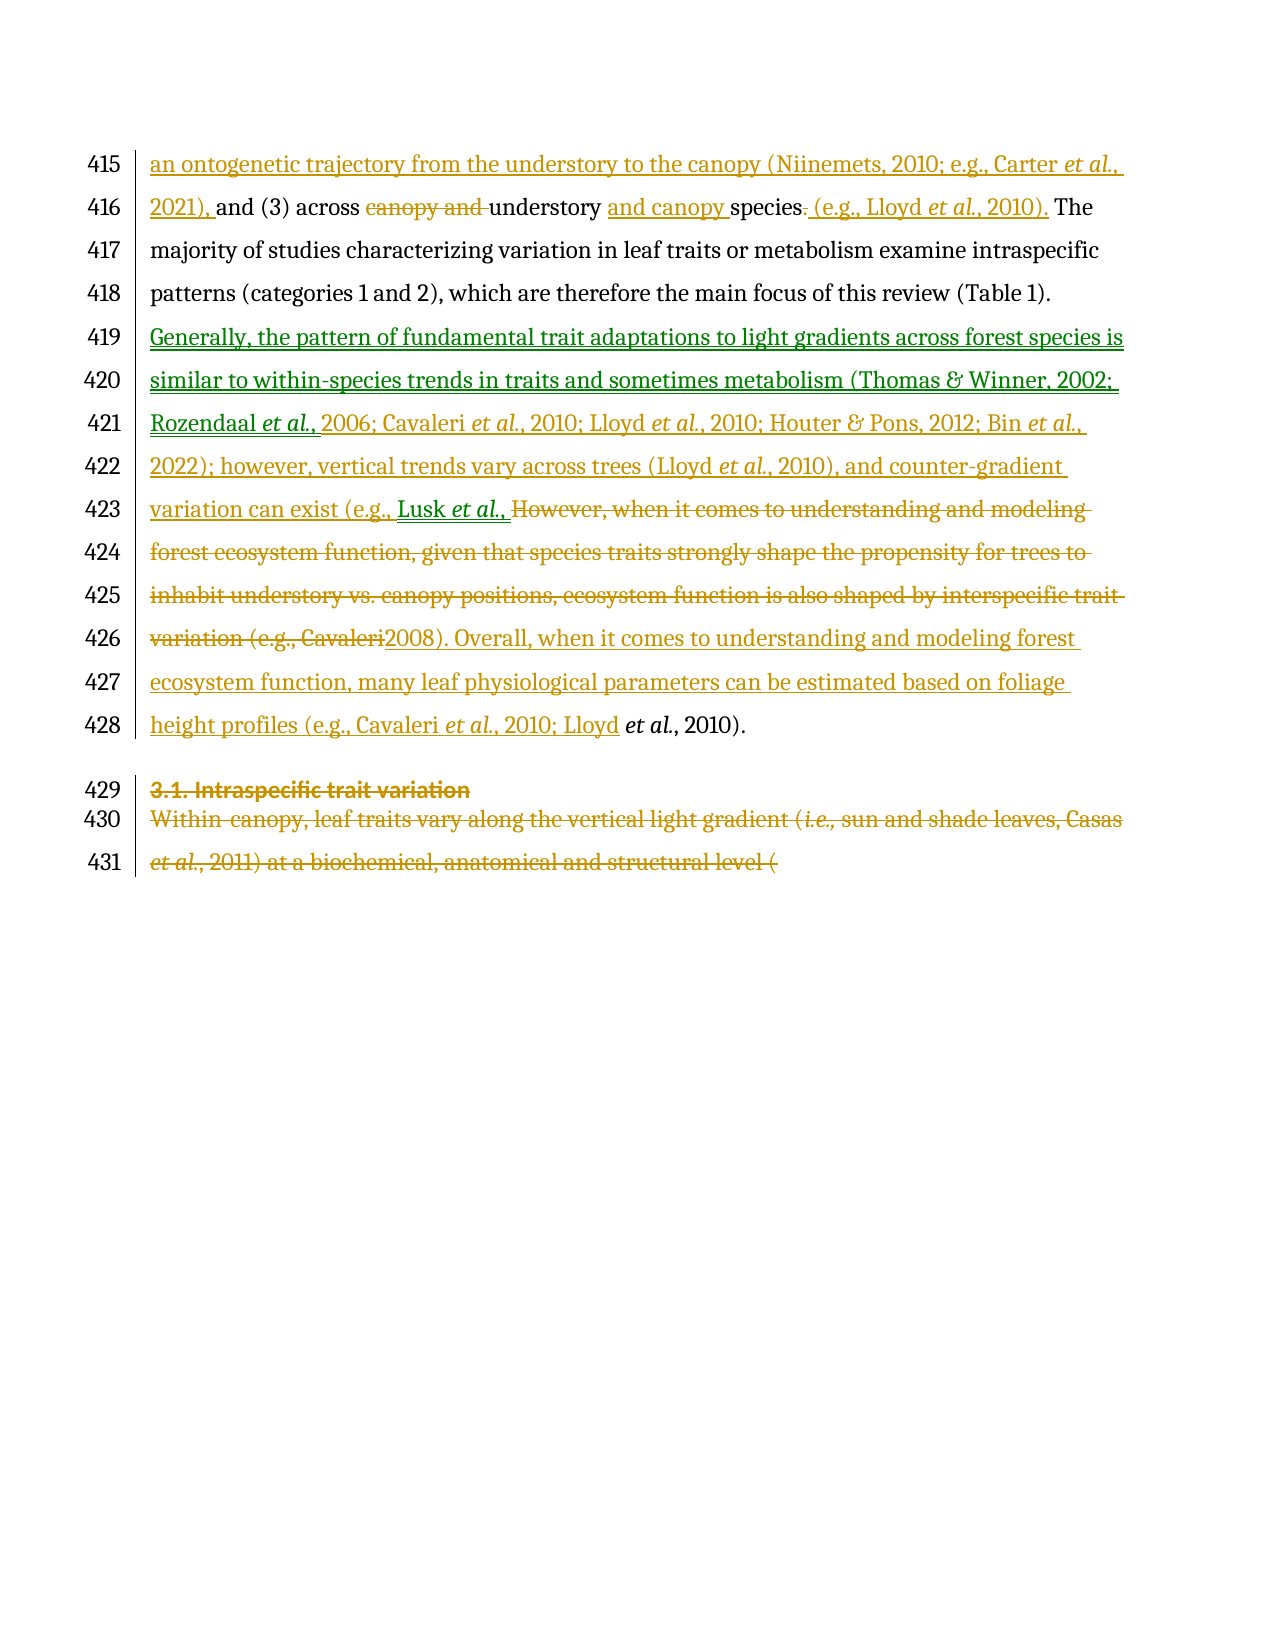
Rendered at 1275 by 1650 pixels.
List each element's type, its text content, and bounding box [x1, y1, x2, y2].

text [150, 150, 1125, 596]
